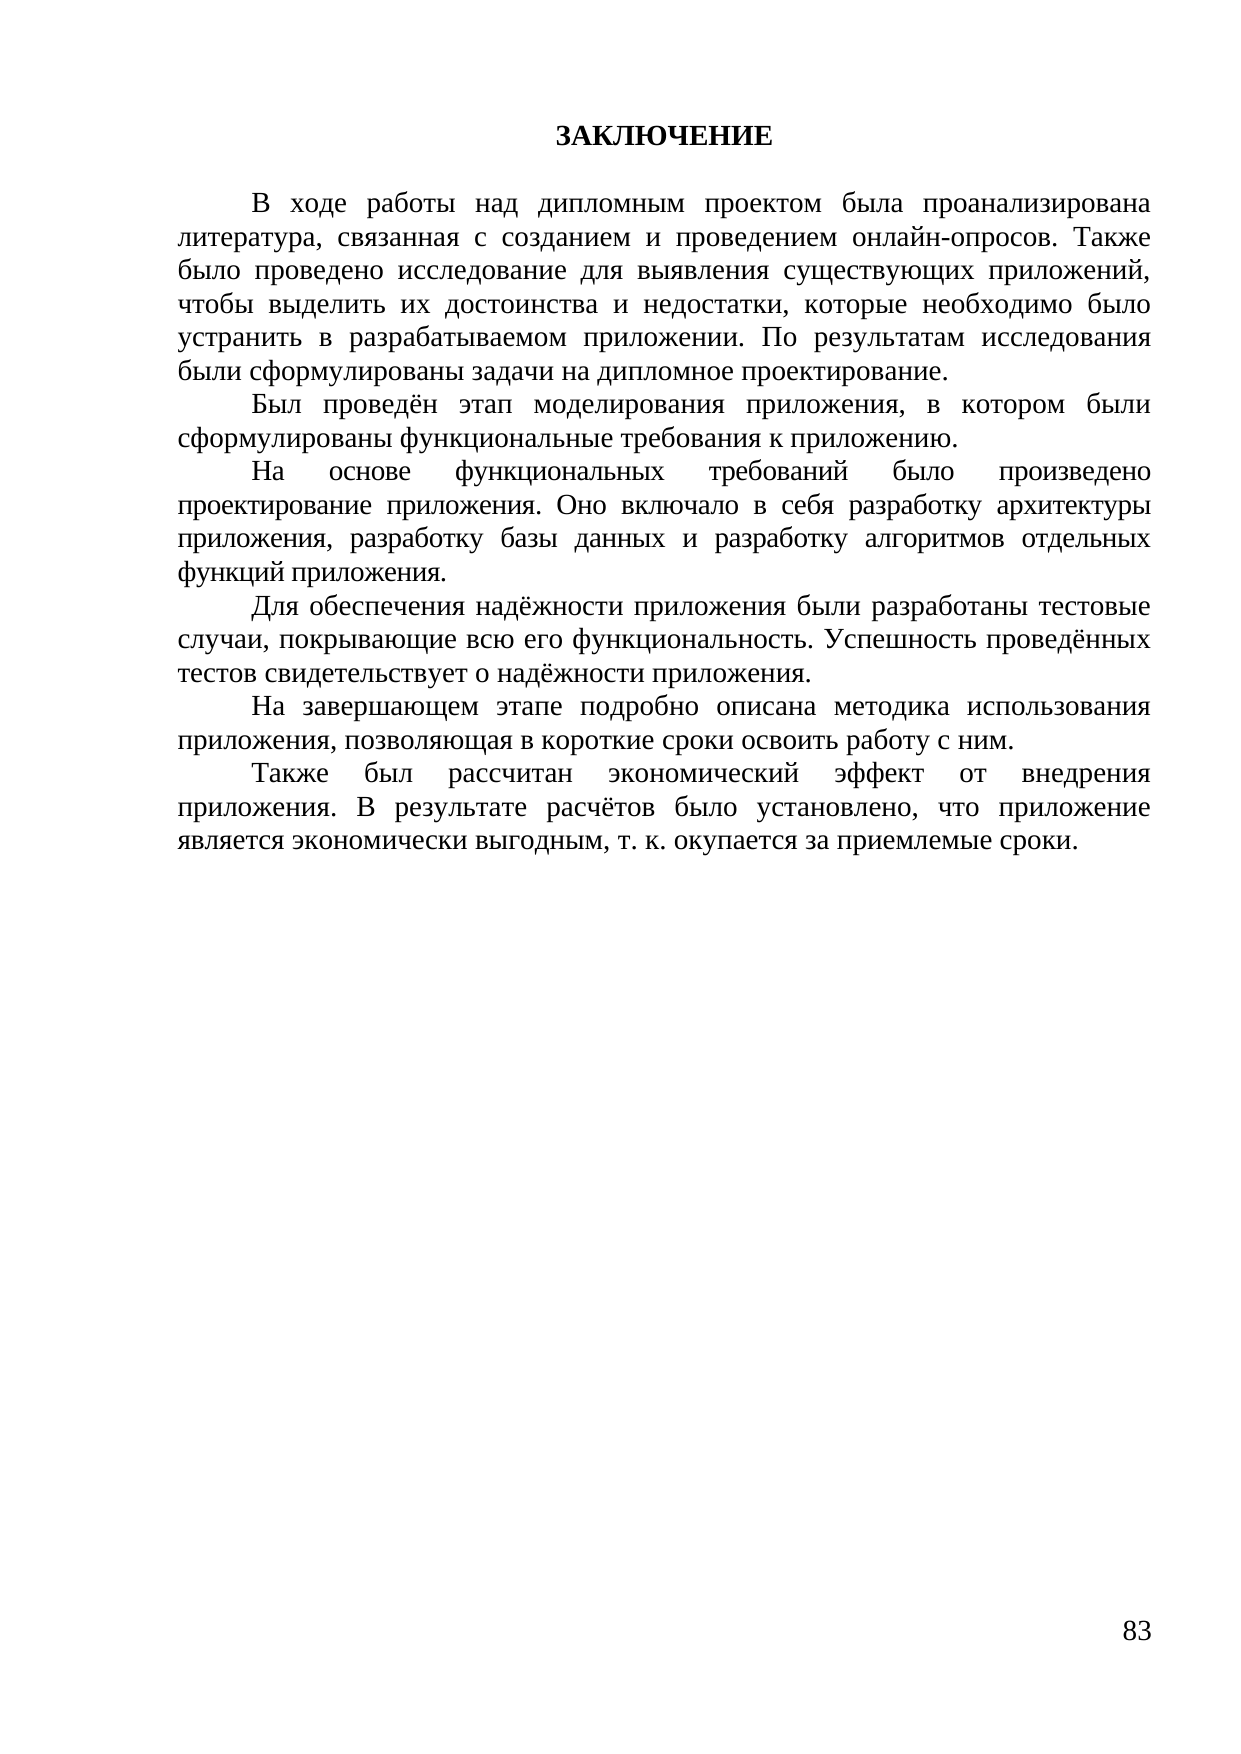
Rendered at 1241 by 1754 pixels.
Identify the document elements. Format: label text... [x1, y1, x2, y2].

text Для обеспечения надёжности приложения были разработаны тестовые случаи, покрывающие всю его функциональность. Успешность проведённых тестов свидетельствует о надёжности приложения. [177, 588, 1152, 688]
text Заключение [177, 118, 1152, 152]
text На завершающем этапе подробно описана методика использования приложения, позволяющая в короткие сроки освоить работу с ним. [177, 688, 1152, 755]
text Также был рассчитан экономический эффект от внедрения приложения. В результате расчётов было установлено, что приложение является экономически выгодным, т. к. окупается за приемлемые сроки. [177, 755, 1152, 856]
text На основе функциональных требований было произведено проектирование приложения. Оно включало в себя разработку архитектуры приложения, разработку базы данных и разработку алгоритмов отдельных функций приложения. [177, 453, 1152, 588]
text В ходе работы над дипломным проектом была проанализирована литература, связанная с созданием и проведением онлайн-опросов. Также было проведено исследование для выявления существующих приложений, чтобы выделить их достоинства и недостатки, которые необходимо было устранить в разрабатываемом приложении. По результатам исследования были сформулированы задачи на дипломное проектирование. [177, 185, 1152, 386]
text Был проведён этап моделирования приложения, в котором были сформулированы функциональные требования к приложению. [177, 386, 1152, 453]
